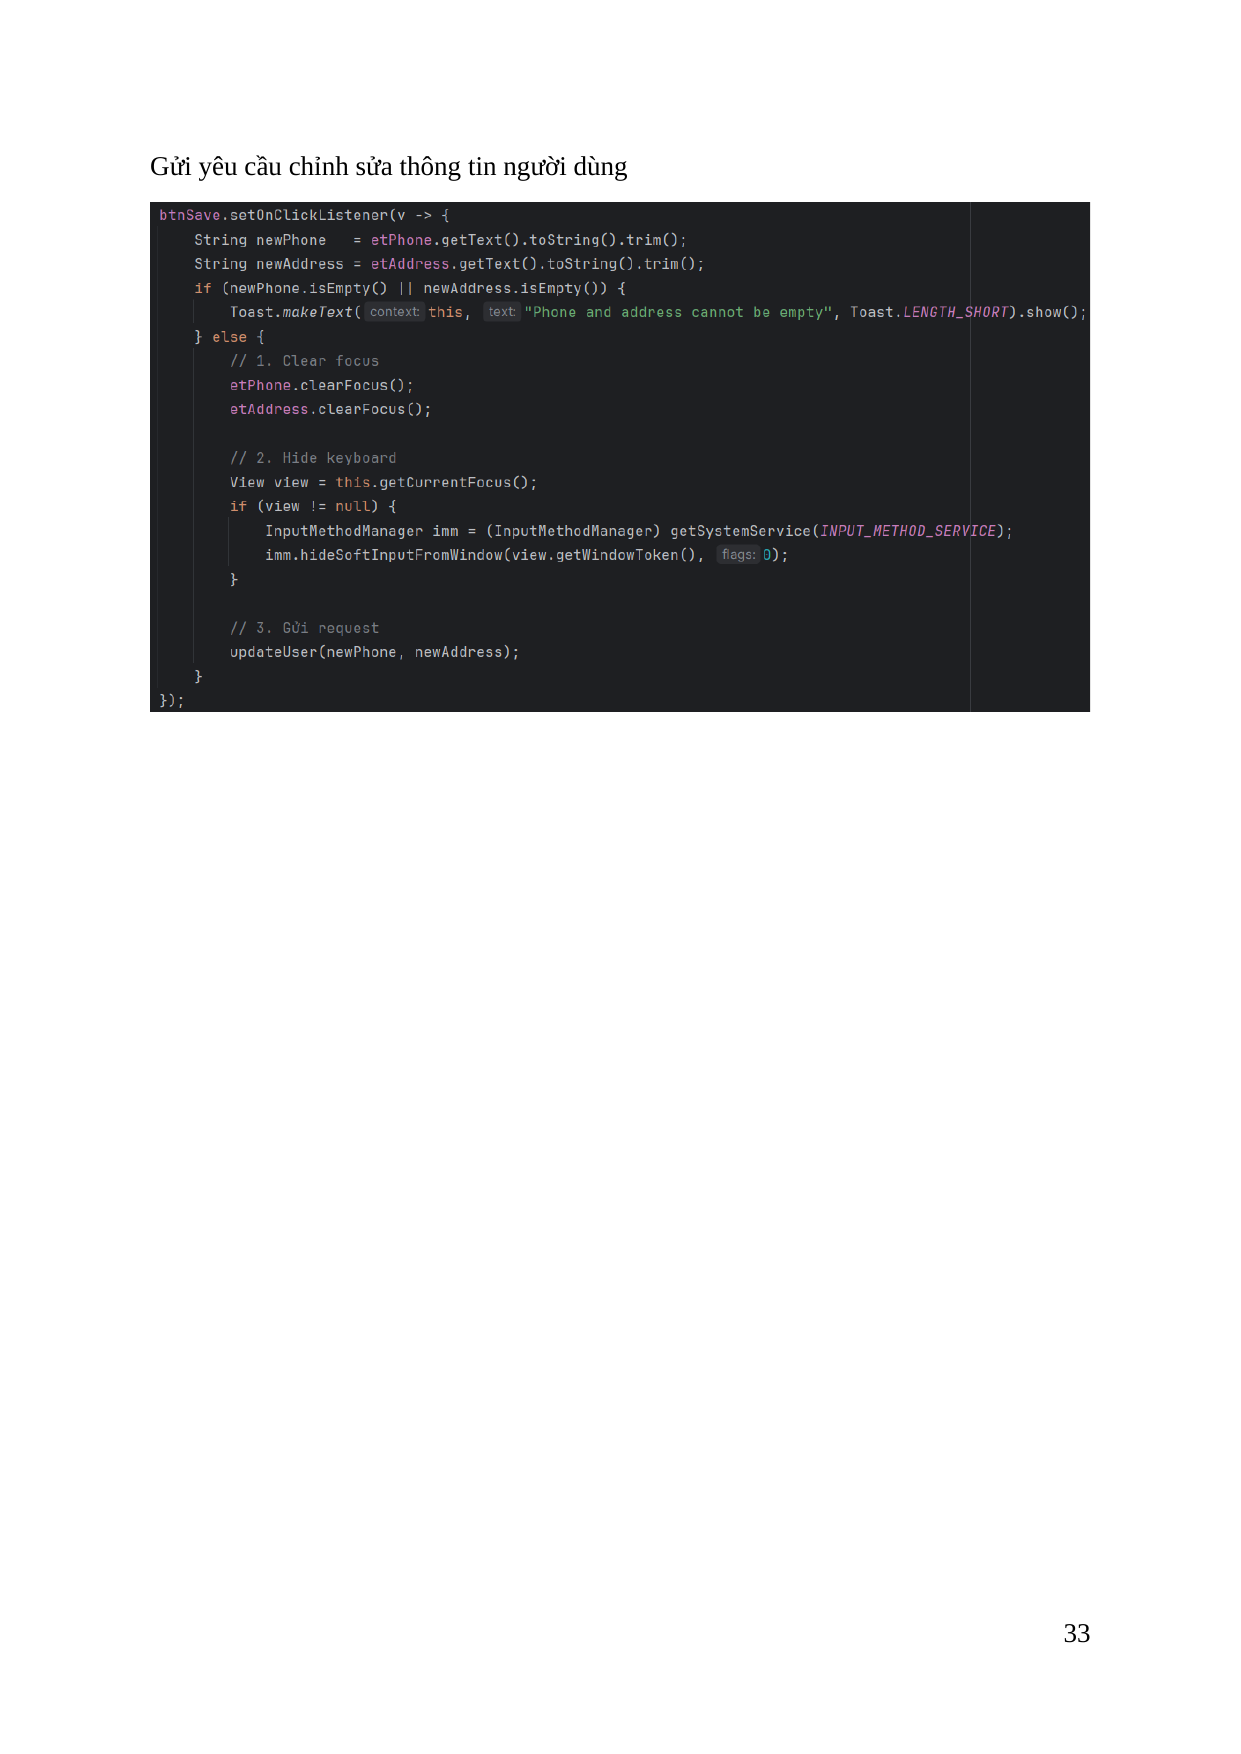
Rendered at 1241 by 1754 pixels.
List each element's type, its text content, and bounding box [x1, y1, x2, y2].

picture [150, 202, 1091, 712]
text Gửi yêu cầu chỉnh sửa thông tin người dùng [150, 150, 1090, 181]
